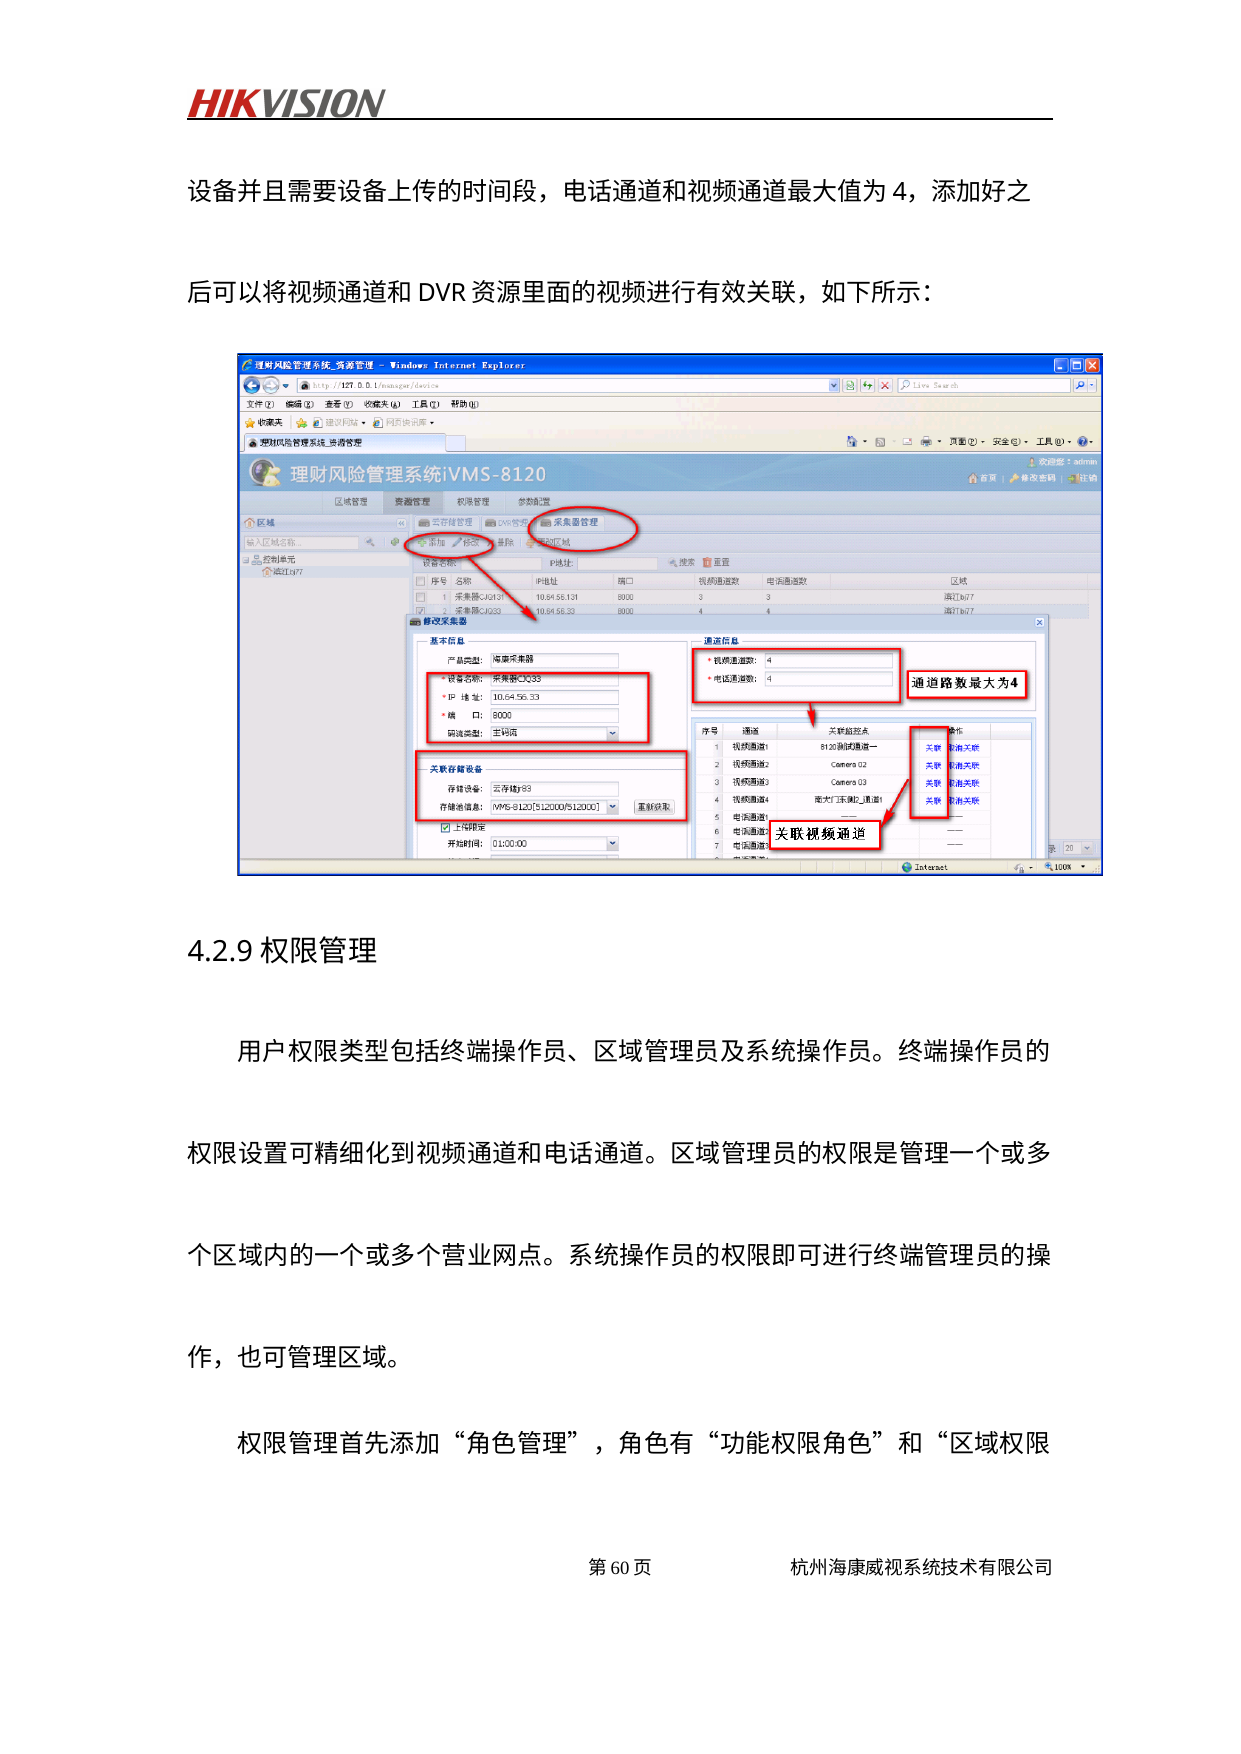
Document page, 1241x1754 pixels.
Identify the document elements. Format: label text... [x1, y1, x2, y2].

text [187, 155, 1053, 325]
text 用户权限类型包括终端操作员、区域管理员及系统操作员。终端操作员的权限设置可精细化到视频通道和电话通道。区域管理员的权限是管理一个或多个区域内的一个或多个营业网点。系统操作员的权限即可进行终端管理员的操作，也可管理区域。 [187, 1016, 1053, 1389]
picture [237, 353, 1103, 876]
text 权限管理 [187, 916, 1053, 984]
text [187, 1408, 1053, 1476]
picture [187, 88, 389, 118]
